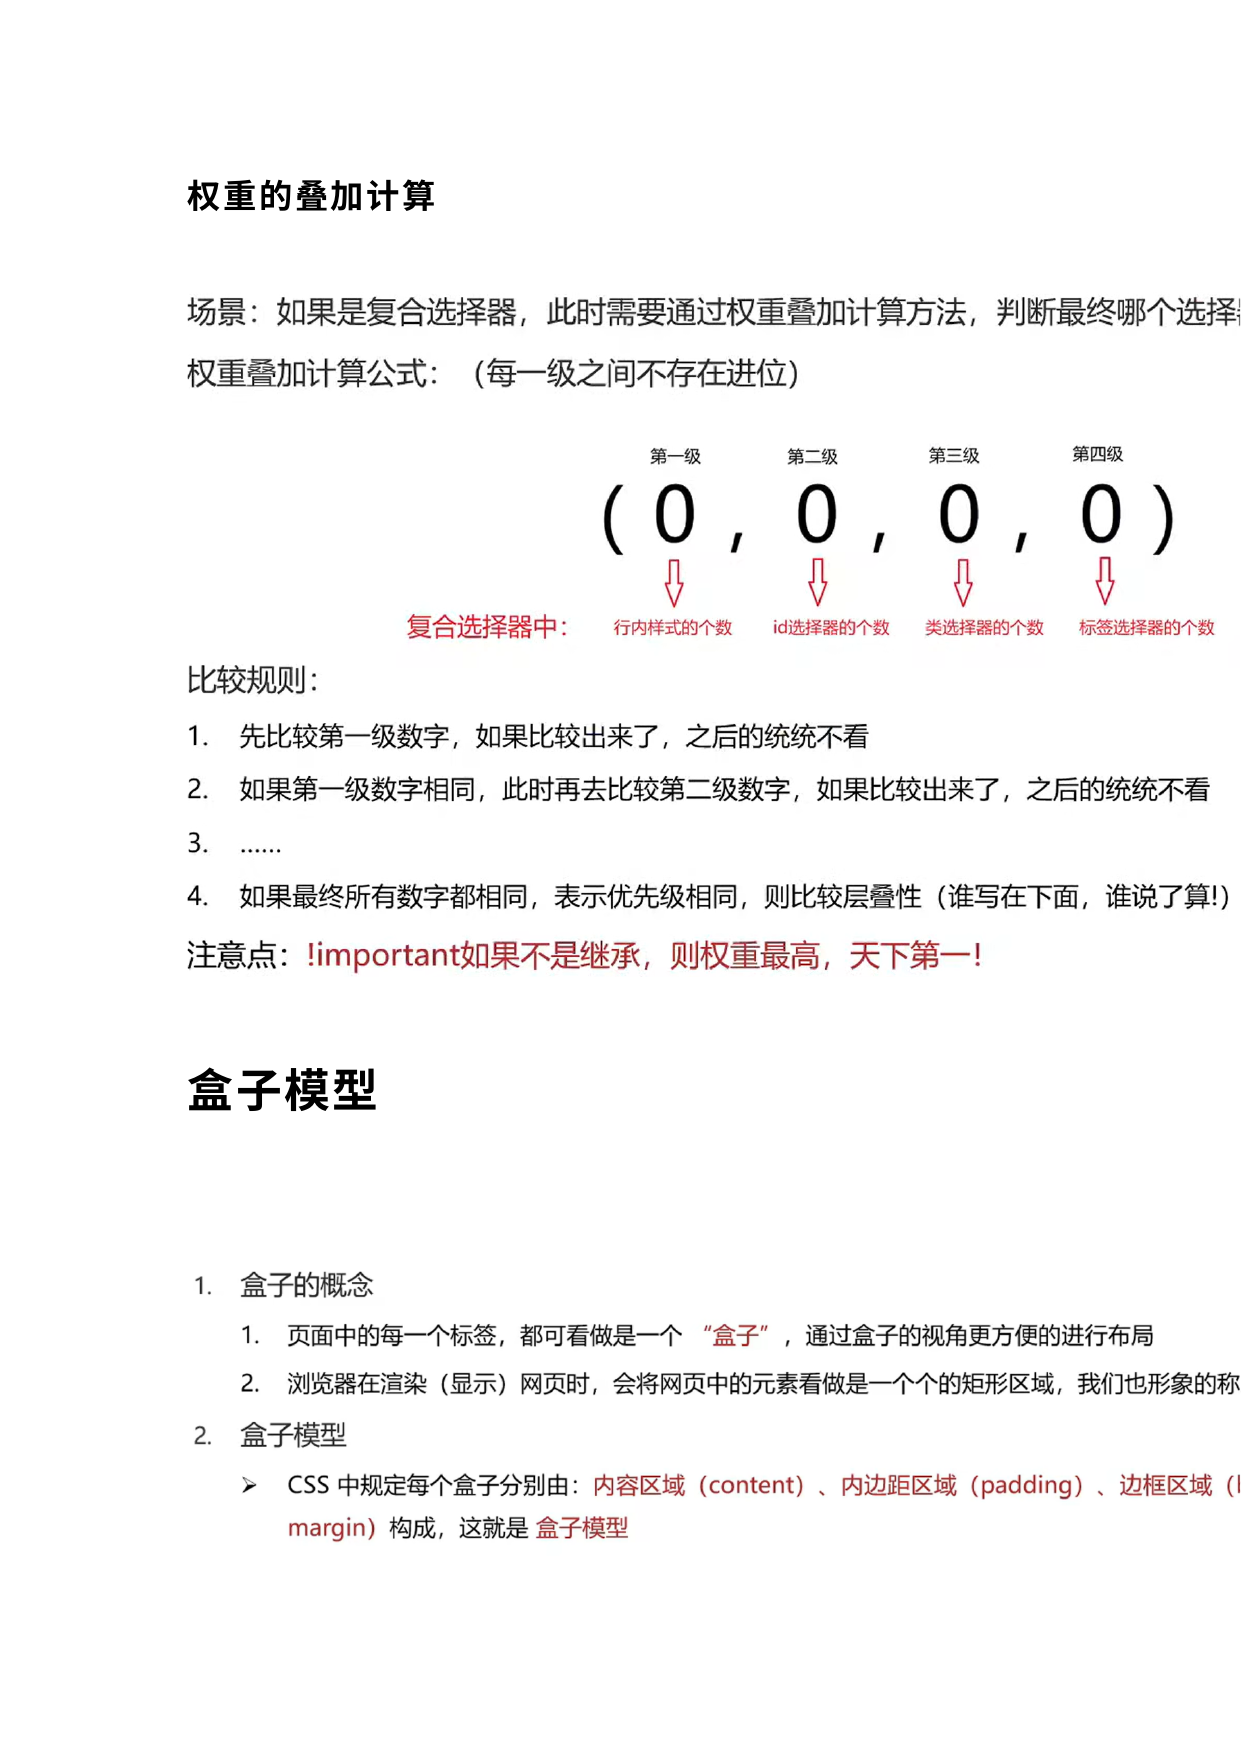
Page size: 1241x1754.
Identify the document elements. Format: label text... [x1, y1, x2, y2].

picture [187, 1263, 1241, 1556]
subtitle 盒子模型 [187, 1039, 1053, 1137]
picture [187, 288, 1241, 977]
subtitle 权重的叠加计算 [187, 162, 1053, 227]
